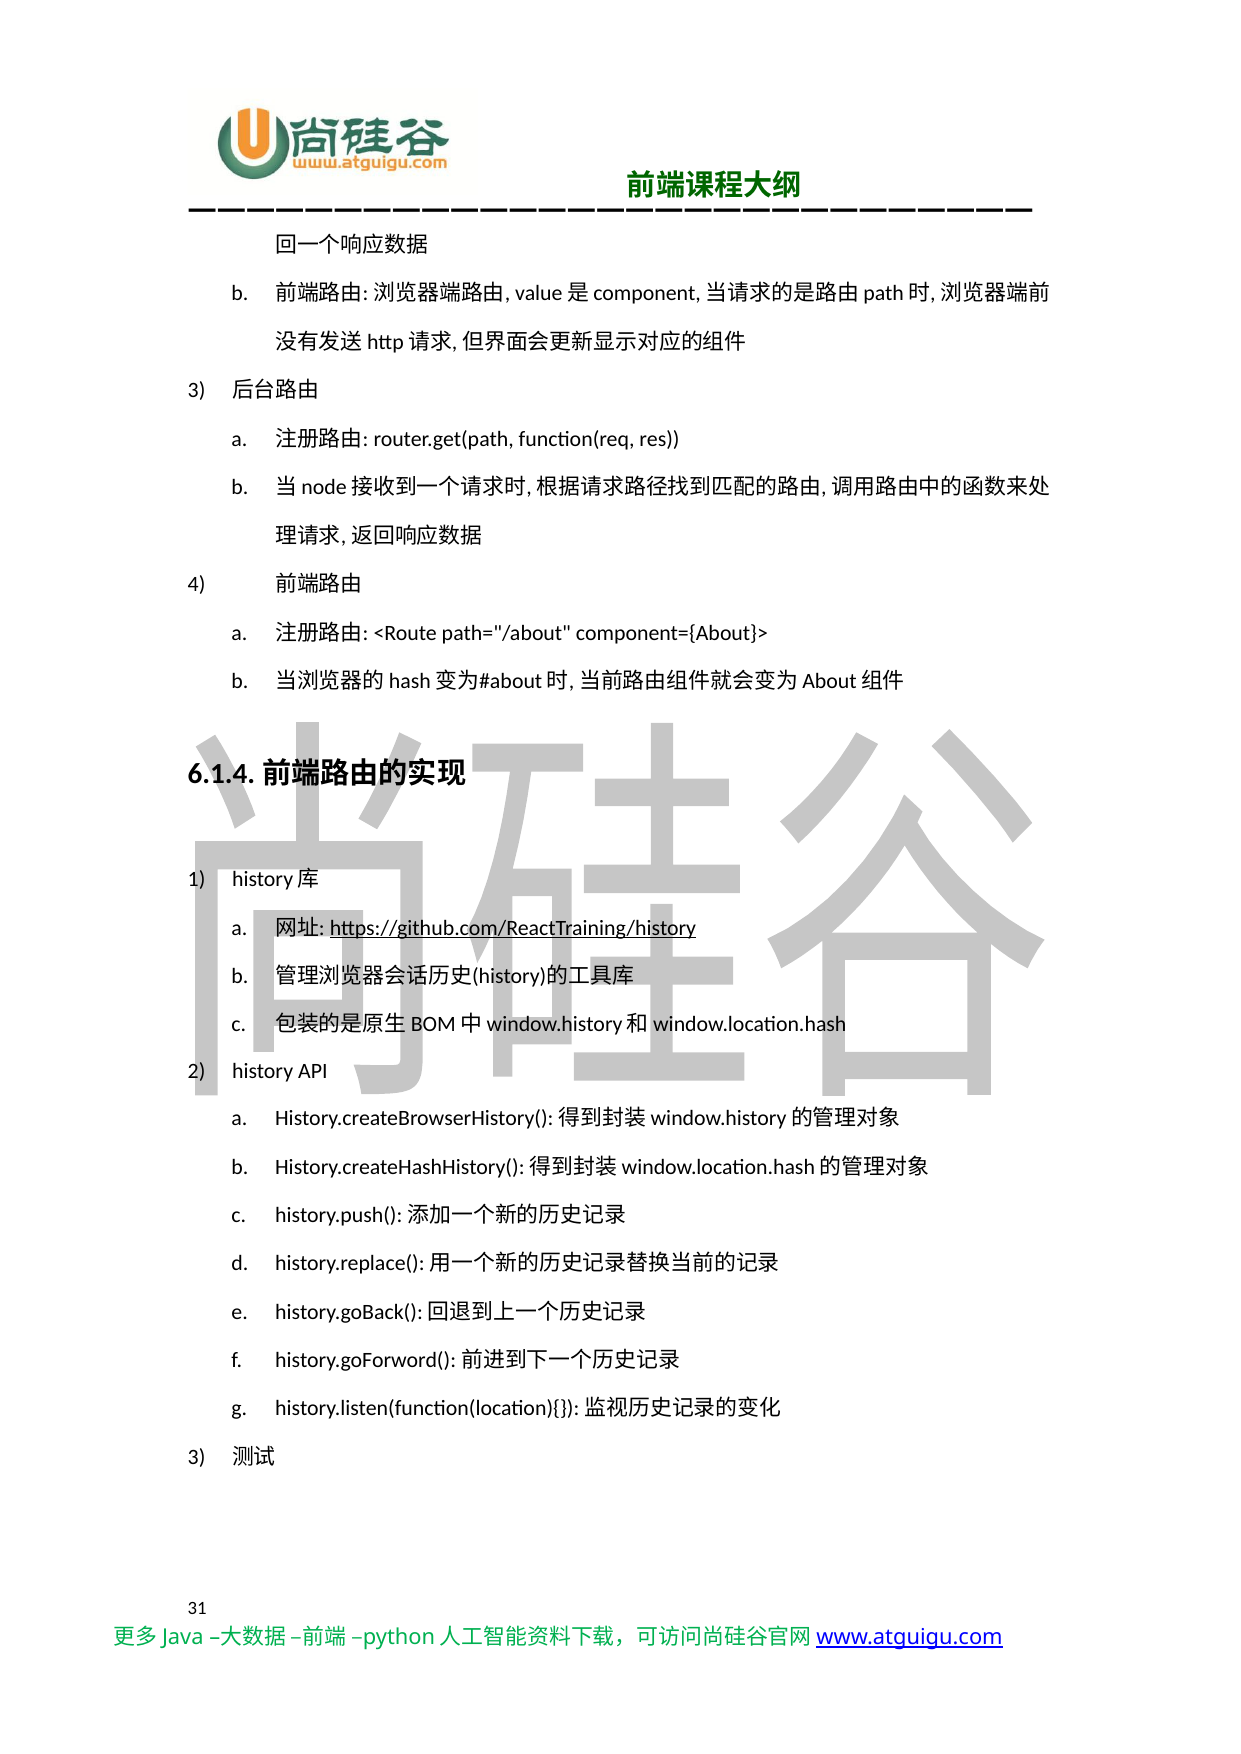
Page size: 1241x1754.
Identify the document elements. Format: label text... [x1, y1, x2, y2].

list 测试 [187, 1438, 1053, 1471]
list History.createHashHistory(): 得到封装window.location.hash的管理对象 [231, 1148, 1053, 1181]
list history.listen(function(location){}): 监视历史记录的变化 [231, 1390, 1053, 1422]
list 当node接收到一个请求时, 根据请求路径找到匹配的路由, 调用路由中的函数来处理请求, 返回响应数据 [231, 469, 1053, 550]
list history库 [187, 861, 1053, 893]
list 后台路由 [187, 372, 1053, 404]
list 注册路由: router.get(path, function(req, res)) [231, 420, 1053, 453]
list history.goBack(): 回退到上一个历史记录 [231, 1293, 1053, 1326]
list 前端路由: 浏览器端路由, value是component, 当请求的是路由path时, 浏览器端前没有发送http请求, 但界面会更新显示对应的组件 [231, 275, 1053, 356]
list 管理浏览器会话历史(history)的工具库 [231, 957, 1053, 990]
list 包装的是原生BOM中window.history和window.location.hash [231, 1006, 1053, 1038]
list History.createBrowserHistory(): 得到封装window.history的管理对象 [231, 1100, 1053, 1132]
list history.goForword(): 前进到下一个历史记录 [231, 1342, 1053, 1374]
list history API [187, 1054, 1053, 1087]
list 网址: https://github.com/ReactTraining/history [231, 909, 1053, 942]
picture [187, 88, 479, 195]
list history.replace(): 用一个新的历史记录替换当前的记录 [231, 1245, 1053, 1277]
list 当浏览器的hash变为#about时, 当前路由组件就会变为About组件 [231, 662, 1053, 695]
list 注册路由: <Route path="/about" component={About}> [231, 614, 1053, 647]
subtitle 6.1.4. 前端路由的实现 [187, 738, 1053, 803]
list 前端路由 [187, 566, 1053, 598]
list 后端路由: node服务器端路由, value是function, 用来处理客户端提交的请求并返回一个响应数据 [231, 227, 1053, 259]
list history.push(): 添加一个新的历史记录 [231, 1197, 1053, 1229]
